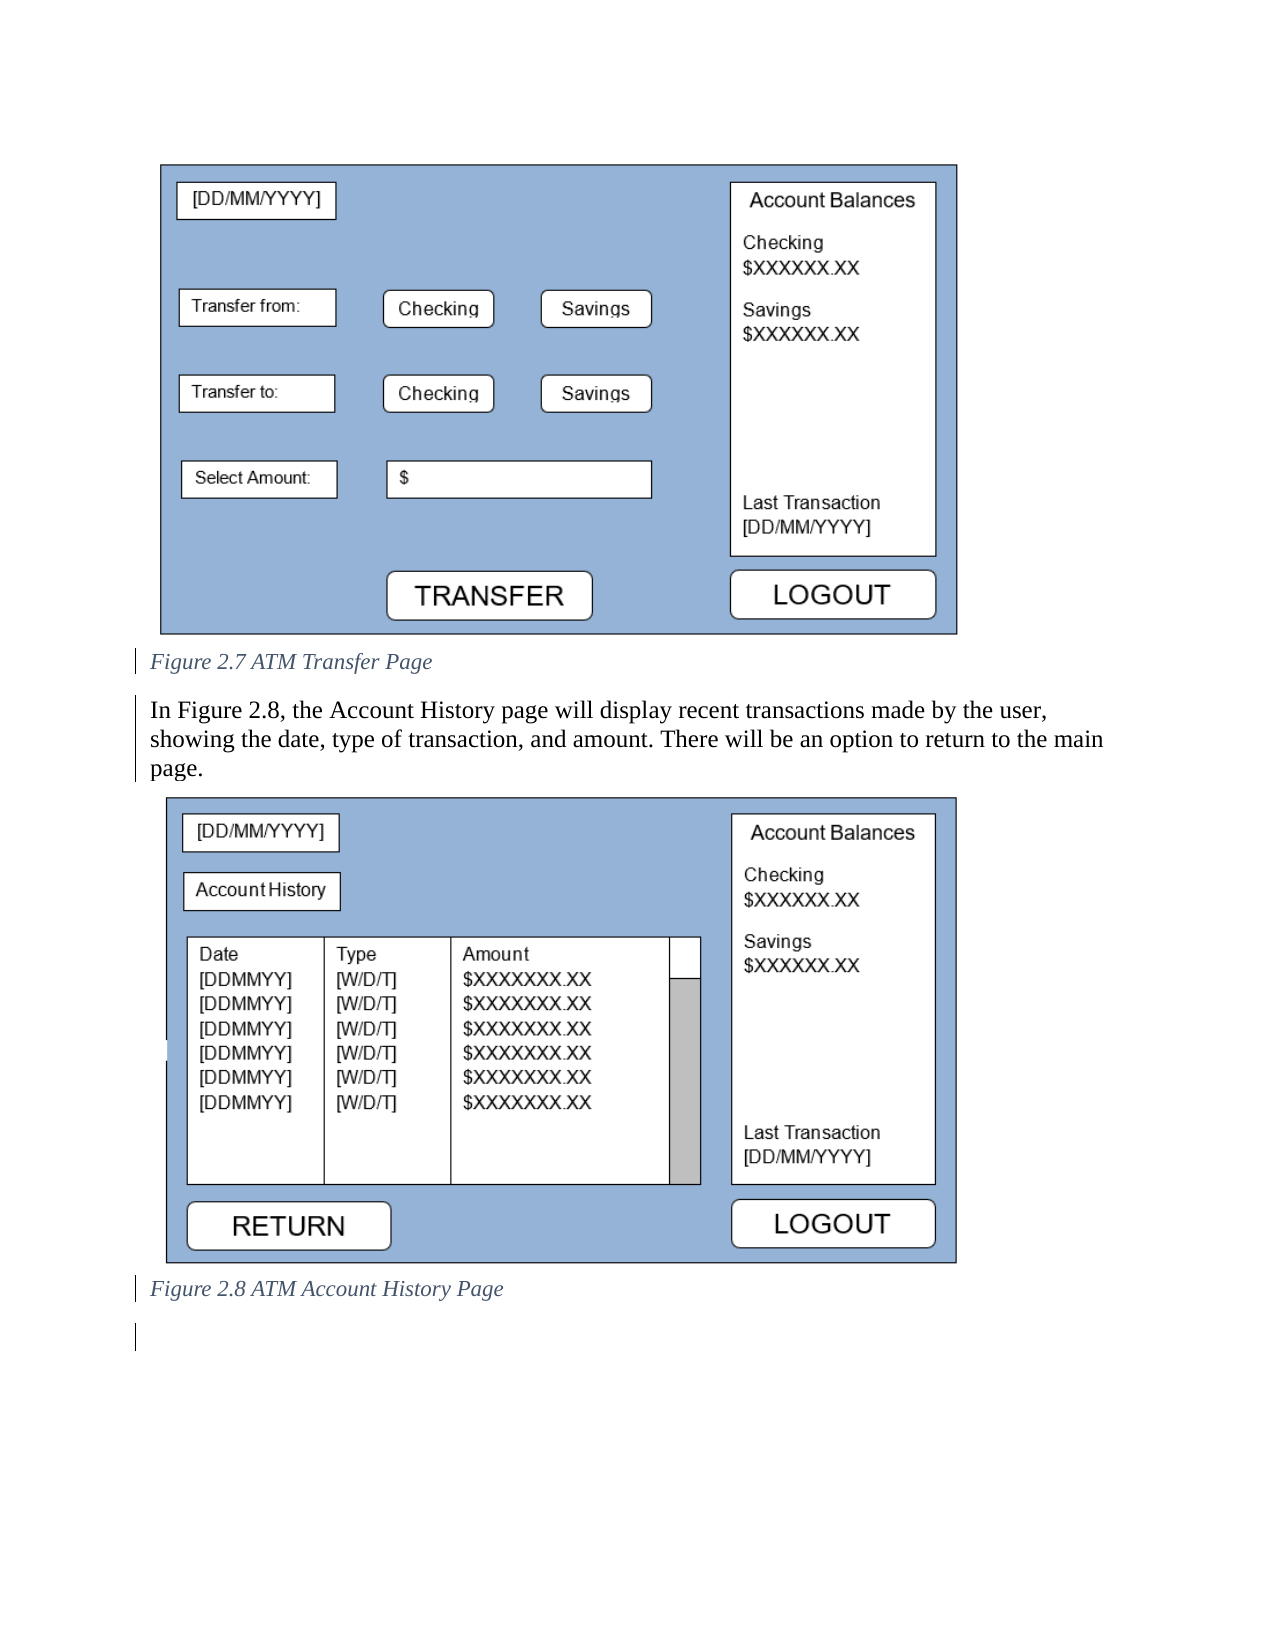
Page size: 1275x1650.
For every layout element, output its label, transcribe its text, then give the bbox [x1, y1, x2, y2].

picture [150, 150, 972, 649]
text Figure 2.8 ATM Account History Page [150, 1275, 1125, 1302]
text In Figure 2.8, the Account History page will display recent transactions made by the user, showing the date, type of transaction, and amount. There will be an option to return to the main page. [150, 695, 1125, 782]
text Figure 2.7 ATM Transfer Page [150, 648, 1125, 674]
picture [150, 781, 971, 1276]
